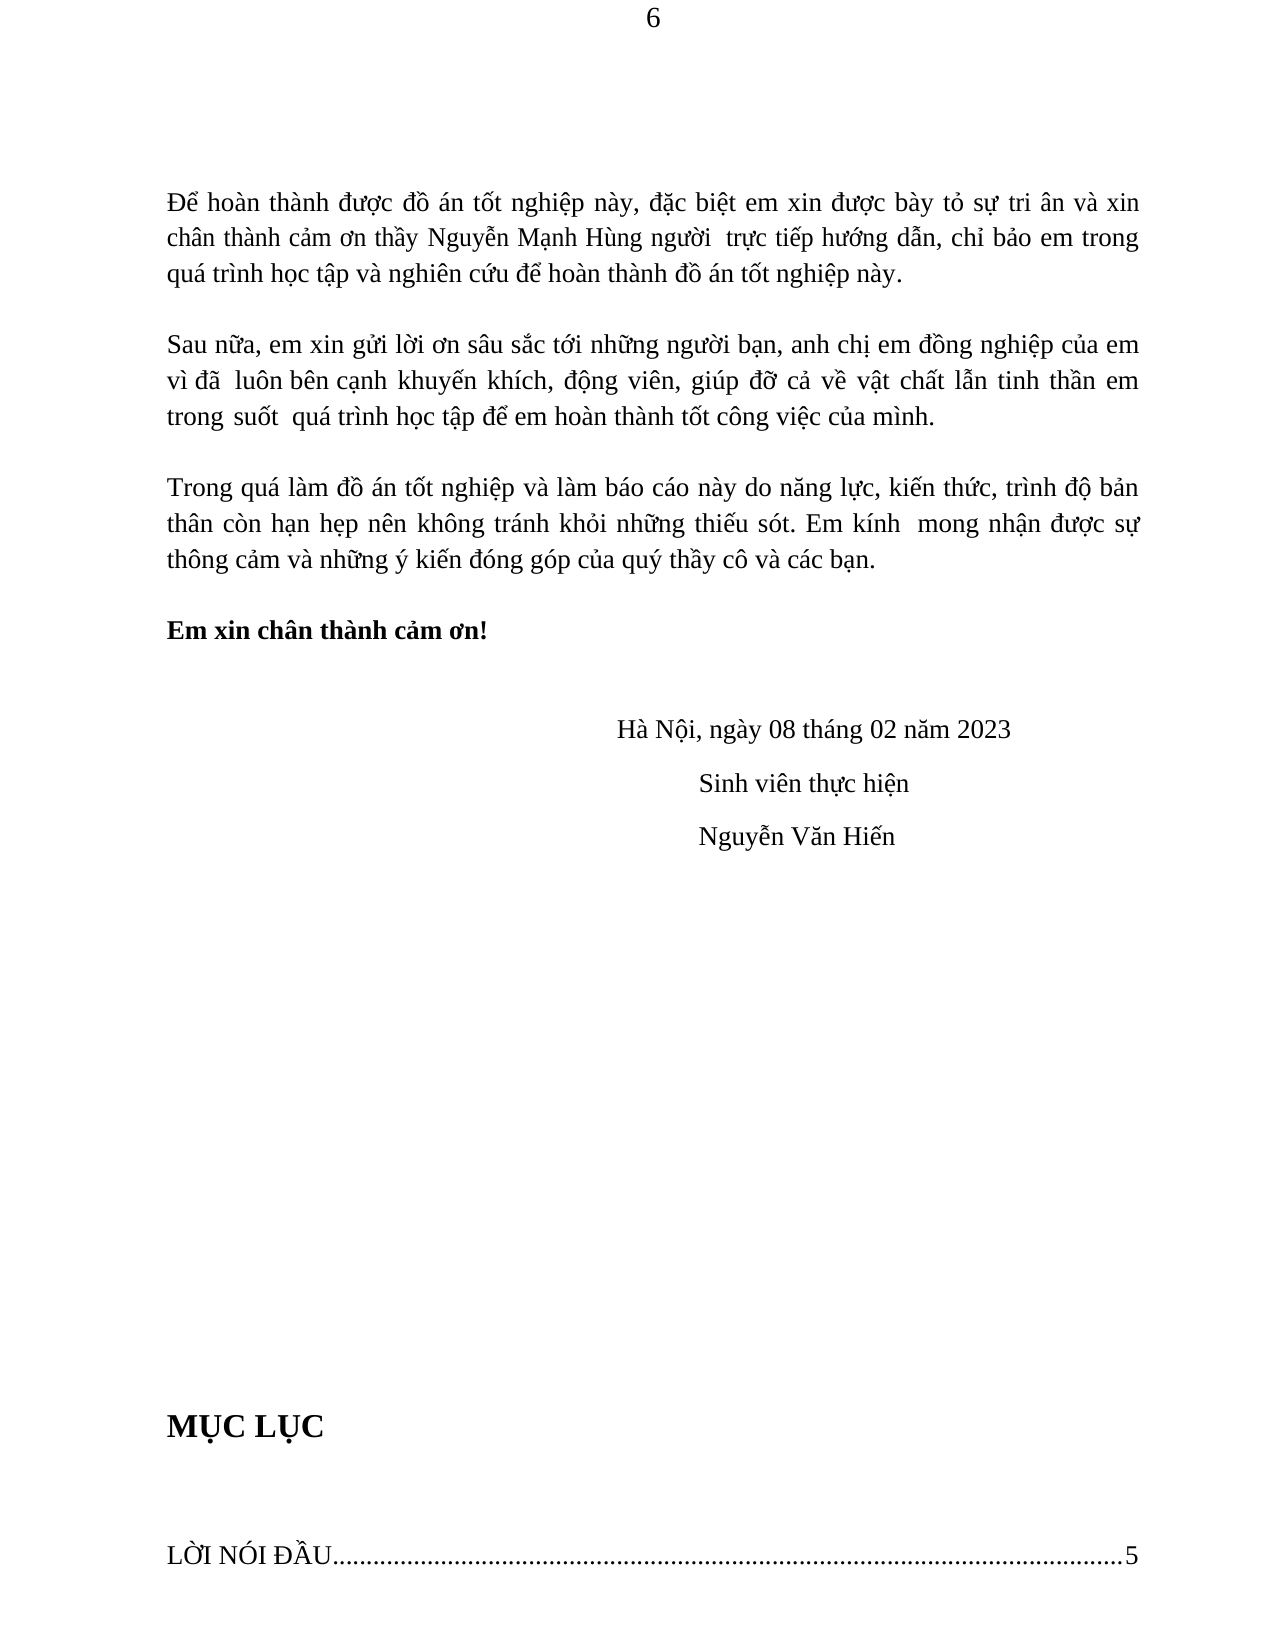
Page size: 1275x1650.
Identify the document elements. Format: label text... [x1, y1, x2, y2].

text Nguyễn Văn Hiến [692, 820, 1087, 851]
text Em xin chân thành cảm ơn! [167, 614, 1139, 646]
subtitle MỤC LỤC [167, 1407, 1139, 1445]
text Trong quá làm đồ án tốt nghiệp và làm báo cáo này do năng lực, kiến thức, trình độ bản thân còn hạn hẹp nên không tránh khỏi những thiếu sót. Em kính mong nhận được sự thông cảm và những ý kiến đóng góp của quý thầy cô và các bạn. [167, 472, 1139, 574]
text Hà Nội, ngày 08 tháng 02 năm 2023 [542, 713, 1087, 744]
text Sinh viên thực hiện [692, 767, 1087, 798]
text Để hoàn thành được đồ án tốt nghiệp này, đặc biệt em xin được bày tỏ sự tri ân và xin chân thành cảm ơn thầy Nguyễn Mạnh Hùng người trực tiếp hướng dẫn, chỉ bảo em trong quá trình học tập và nghiên cứu để hoàn thành đồ án tốt nghiệp này. [167, 186, 1139, 288]
text Sau nữa, em xin gửi lời ơn sâu sắc tới những người bạn, anh chị em đồng nghiệp của em vì đã luôn bên cạnh khuyến khích, động viên, giúp đỡ cả về vật chất lẫn tinh thần em trong suốt quá trình học tập để em hoàn thành tốt công việc của mình. [167, 329, 1139, 431]
